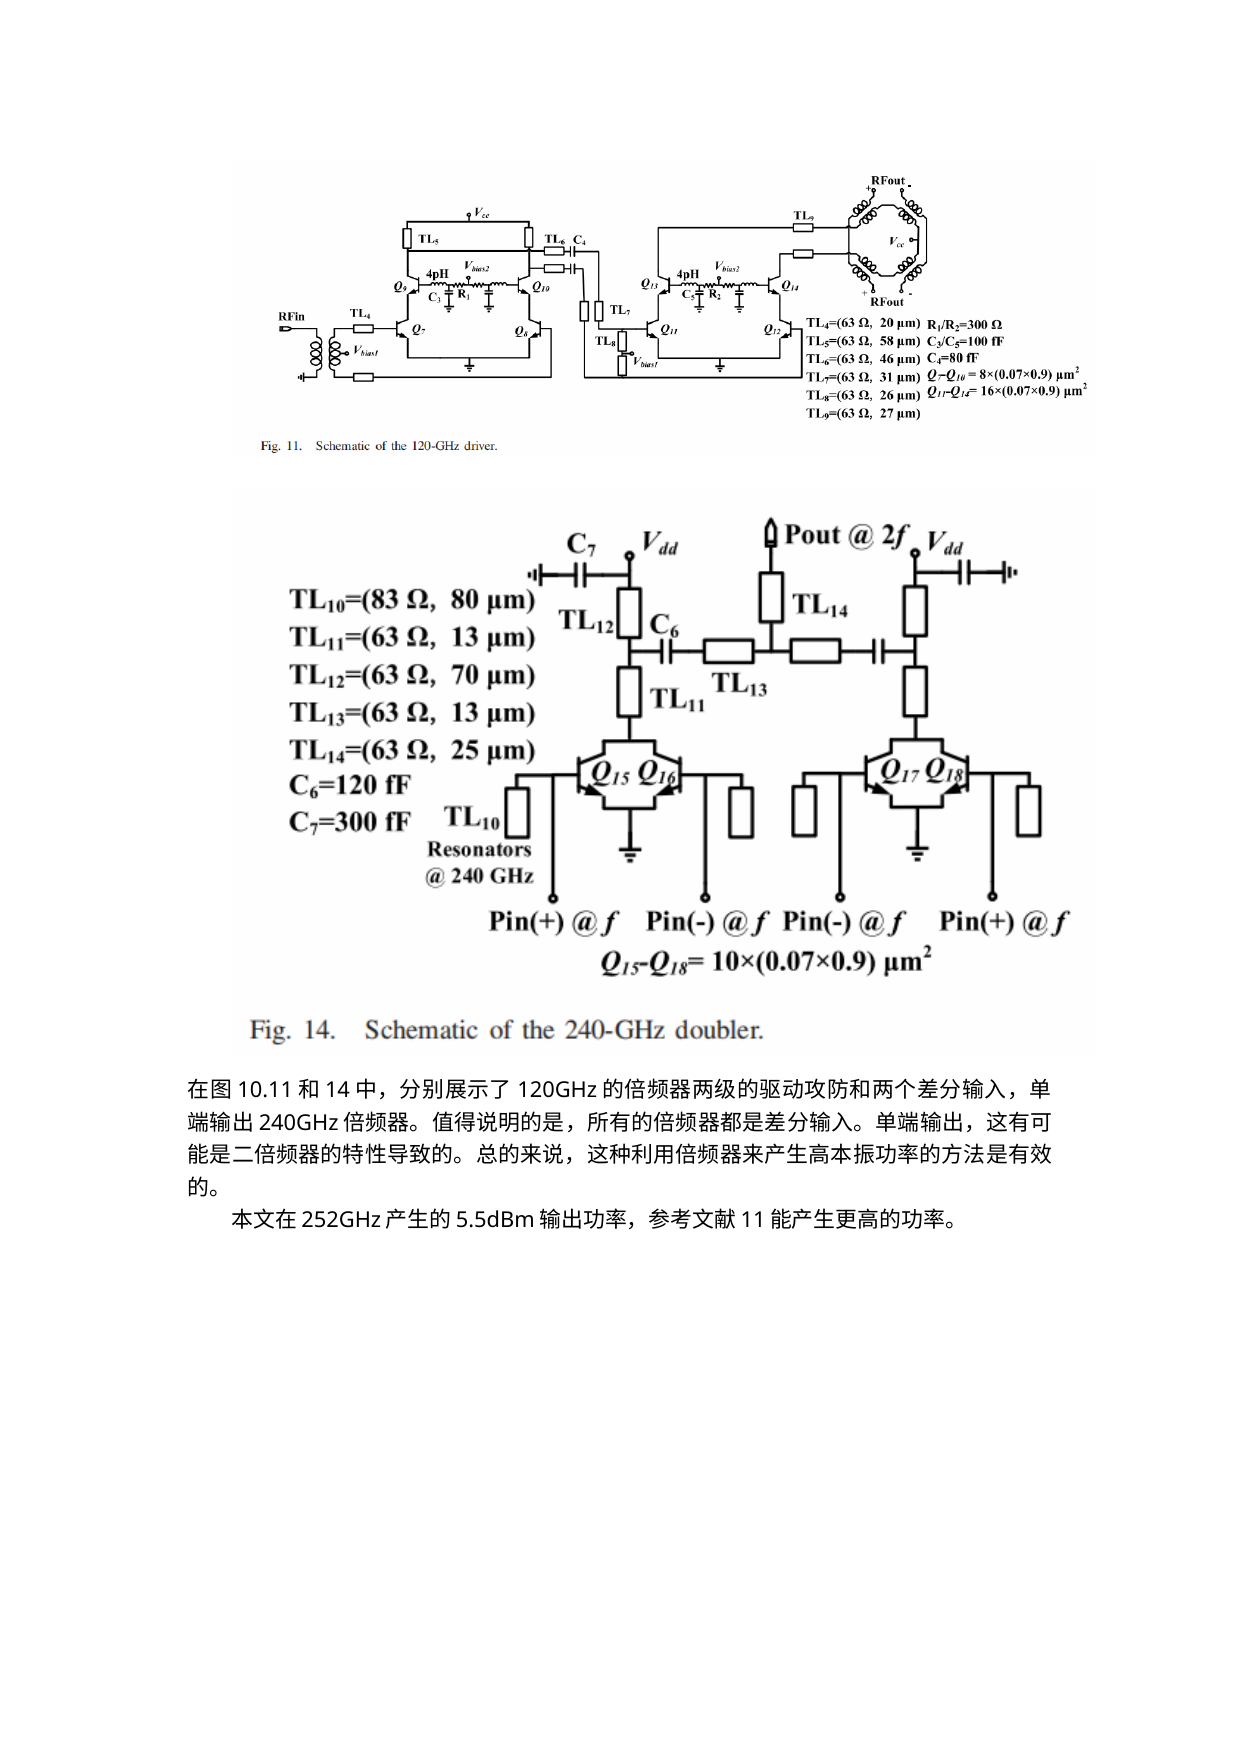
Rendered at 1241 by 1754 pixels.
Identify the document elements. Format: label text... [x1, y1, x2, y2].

picture [231, 487, 1096, 1055]
picture [231, 162, 1095, 456]
text 本文在252GHz产生的5.5dBm输出功率，参考文献11能产生更高的功率。 [187, 1202, 1053, 1234]
